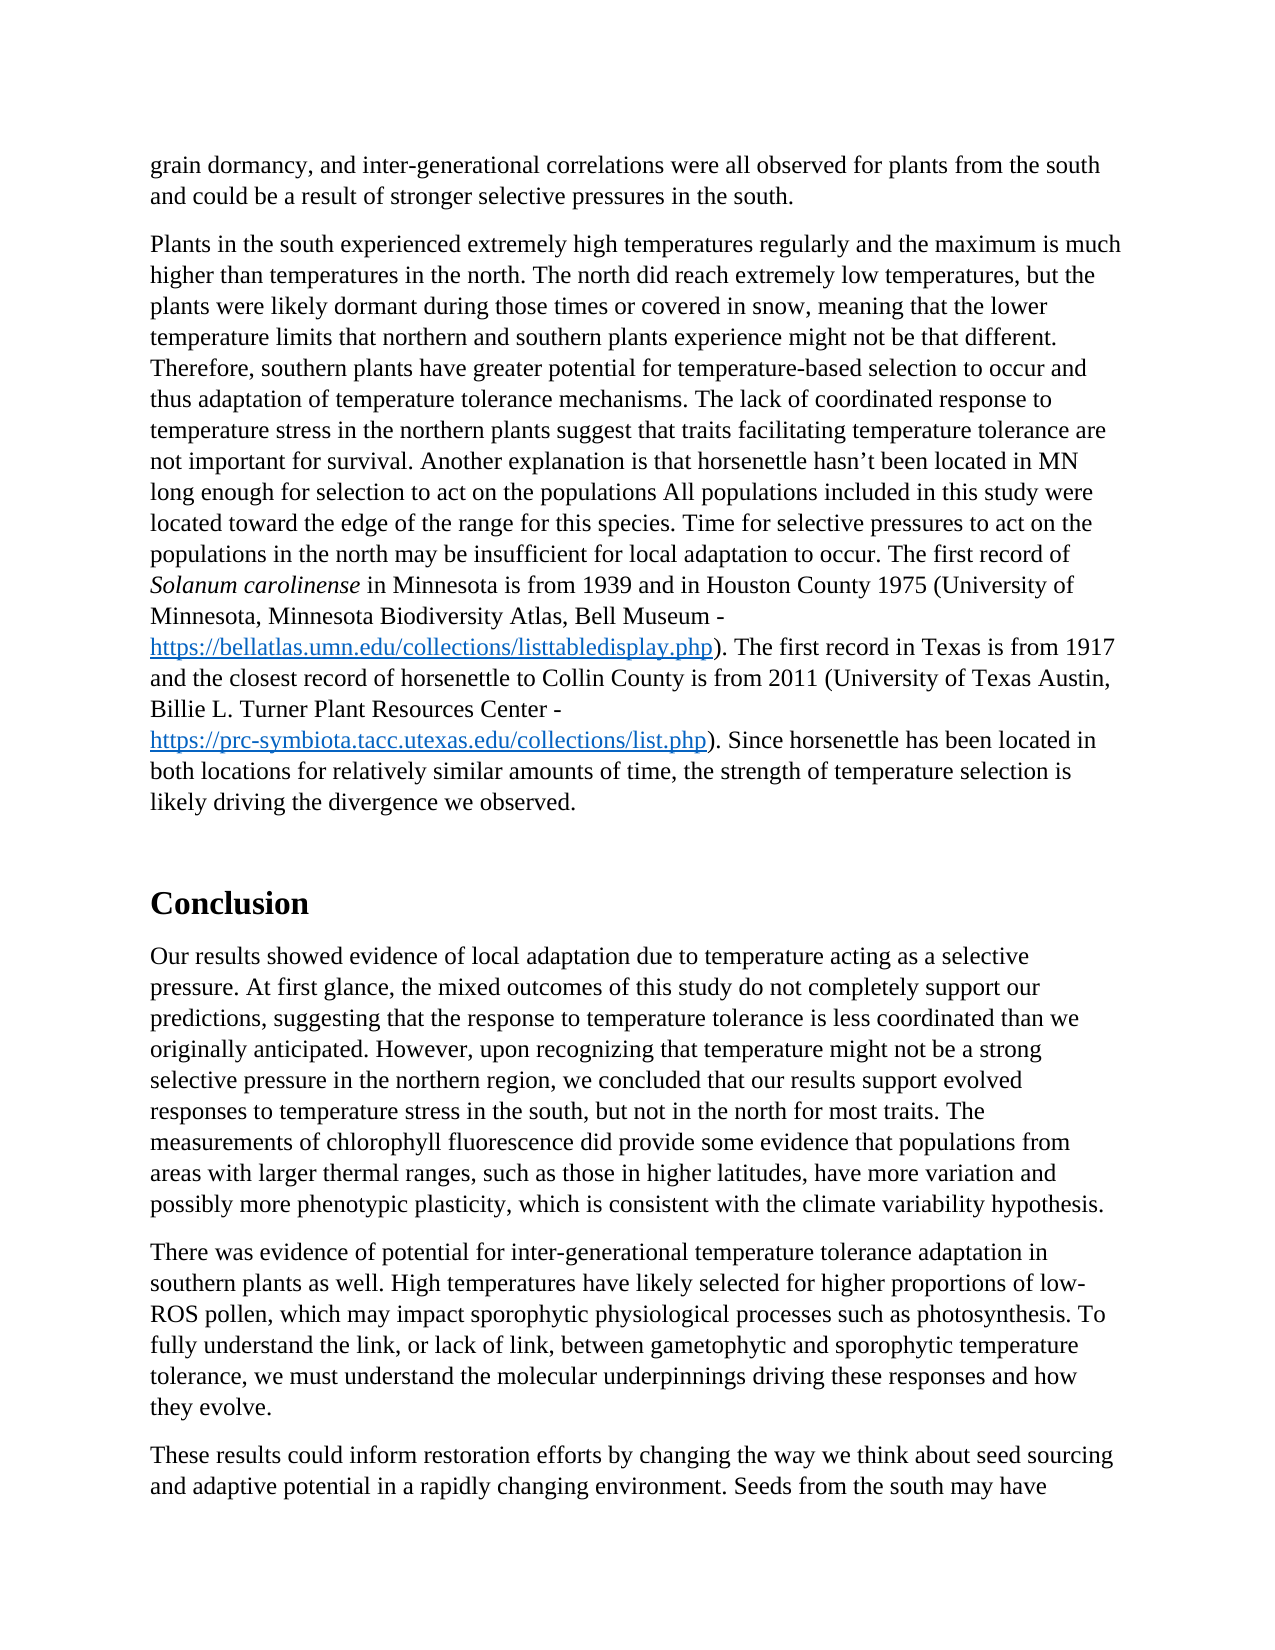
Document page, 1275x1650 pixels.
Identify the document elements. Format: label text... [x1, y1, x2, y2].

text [150, 1440, 1125, 1500]
text Conclusion [150, 883, 1125, 921]
text Plants in the south experienced extremely high temperatures regularly and the maximum is much higher than temperatures in the north. The north did reach extremely low temperatures, but the plants were likely dormant during those times or covered in snow, meaning that the lower temperature limits that northern and southern plants experience might not be that different. Therefore, southern plants have greater potential for temperature-based selection to occur and thus adaptation of temperature tolerance mechanisms. The lack of coordinated response to temperature stress in the northern plants suggest that traits facilitating temperature tolerance are not important for survival. Another explanation is that horsenettle hasn’t been located in MN long enough for selection to act on the populations All populations included in this study were located toward the edge of the range for this species. Time for selective pressures to act on the populations in the north may be insufficient for local adaptation to occur. The first record of Solanum carolinense in Minnesota is from 1939 and in Houston County 1975 (University of Minnesota, Minnesota Biodiversity Atlas, Bell Museum - https://bellatlas.umn.edu/collections/listtabledisplay.php). The first record in Texas is from 1917 and the closest record of horsenettle to Collin County is from 2011 (University of Texas Austin, Billie L. Turner Plant Resources Center - https://prc-symbiota.tacc.utexas.edu/collections/list.php). Since horsenettle has been located in both locations for relatively similar amounts of time, the strength of temperature selection is likely driving the divergence we observed. [150, 229, 1125, 816]
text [150, 150, 1125, 210]
text There was evidence of potential for inter-generational temperature tolerance adaptation in southern plants as well. High temperatures have likely selected for higher proportions of low-ROS pollen, which may impact sporophytic physiological processes such as photosynthesis. To fully understand the link, or lack of link, between gametophytic and sporophytic temperature tolerance, we must understand the molecular underpinnings driving these responses and how they evolve. [150, 1237, 1125, 1421]
text Our results showed evidence of local adaptation due to temperature acting as a selective pressure. At first glance, the mixed outcomes of this study do not completely support our predictions, suggesting that the response to temperature tolerance is less coordinated than we originally anticipated. However, upon recognizing that temperature might not be a strong selective pressure in the northern region, we concluded that our results support evolved responses to temperature stress in the south, but not in the north for most traits. The measurements of chlorophyll fluorescence did provide some evidence that populations from areas with larger thermal ranges, such as those in higher latitudes, have more variation and possibly more phenotypic plasticity, which is consistent with the climate variability hypothesis. [150, 941, 1125, 1218]
